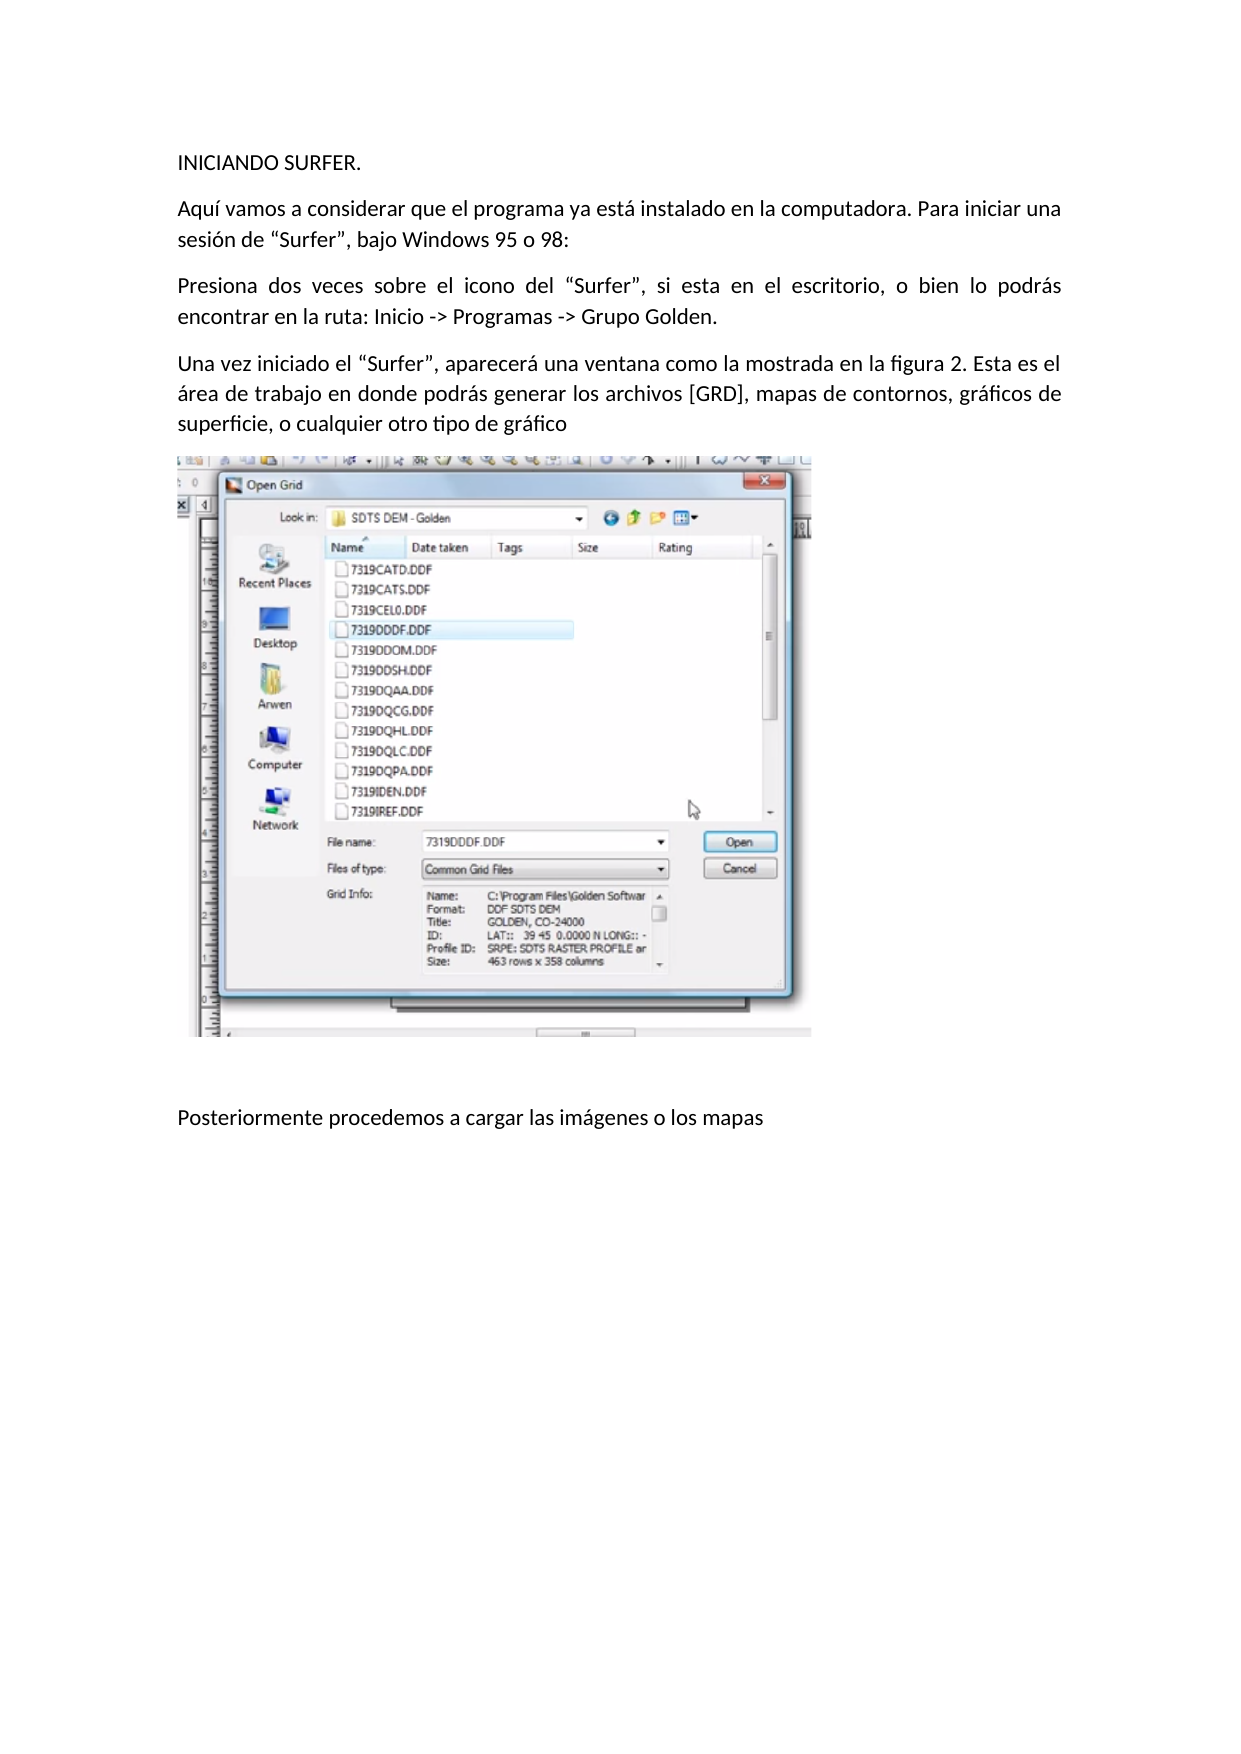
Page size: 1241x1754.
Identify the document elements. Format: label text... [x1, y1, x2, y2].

text Posteriormente procedemos a cargar las imágenes o los mapas [177, 1103, 1063, 1131]
text Aquí vamos a considerar que el programa ya está instalado en la computadora. Para iniciar una sesión de “Surfer”, bajo Windows 95 o 98: [177, 194, 1063, 253]
text INICIANDO SURFER. [177, 148, 1063, 176]
picture [177, 456, 812, 1037]
text Una vez iniciado el “Surfer”, aparecerá una ventana como la mostrada en la figura 2. Esta es el área de trabajo en donde podrás generar los archivos [GRD], mapas de contornos, gráficos de superficie, o cualquier otro tipo de gráfico [177, 349, 1063, 437]
text Presiona dos veces sobre el icono del “Surfer”, si esta en el escritorio, o bien lo podrás encontrar en la ruta: Inicio -> Programas -> Grupo Golden. [177, 272, 1063, 330]
